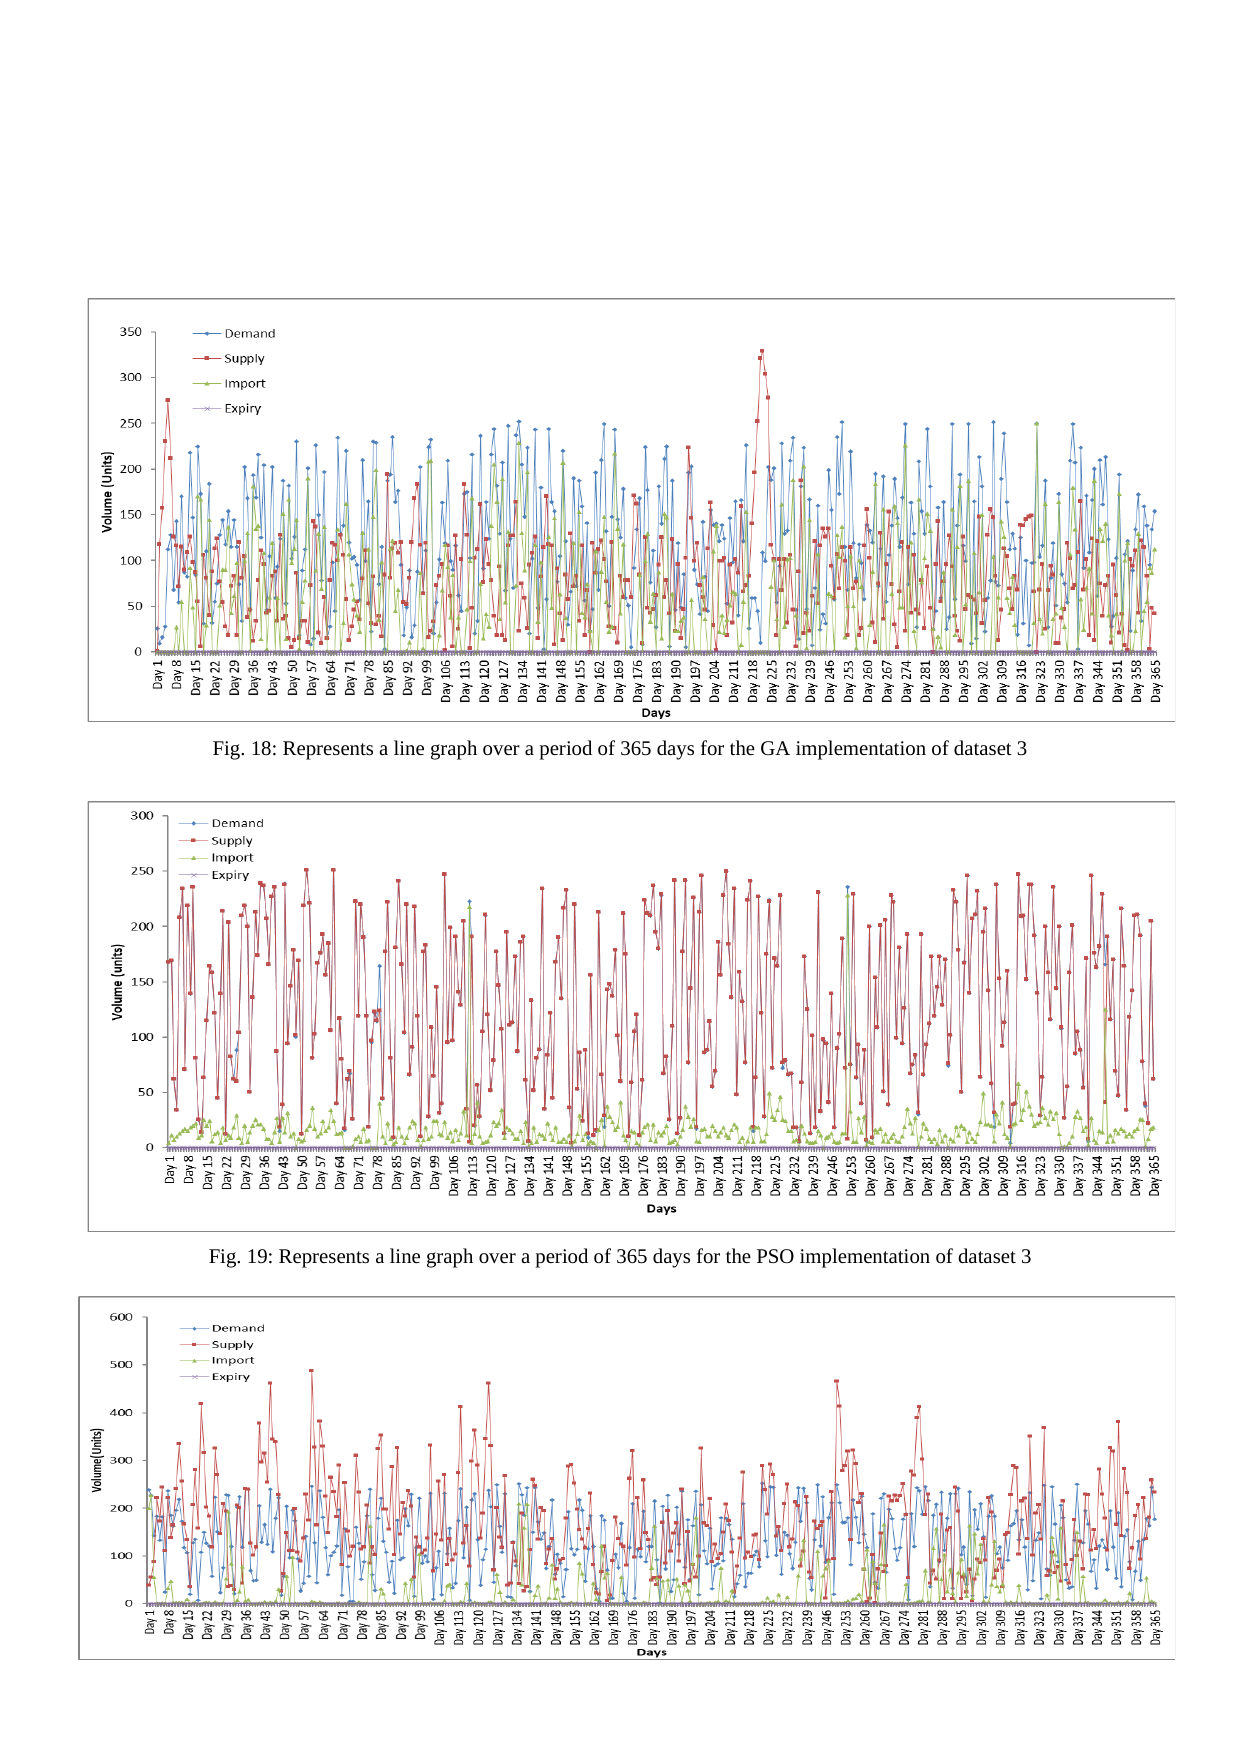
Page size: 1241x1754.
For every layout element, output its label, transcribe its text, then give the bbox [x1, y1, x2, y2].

picture [87, 801, 1175, 1232]
picture [87, 298, 1175, 722]
picture [78, 1296, 1175, 1660]
text Fig. 19: Represents a line graph over a period of 365 days for the PSO implementation of dataset 3 [150, 1244, 1090, 1268]
text Fig. 18: Represents a line graph over a period of 365 days for the GA implementation of dataset 3 [150, 736, 1090, 760]
